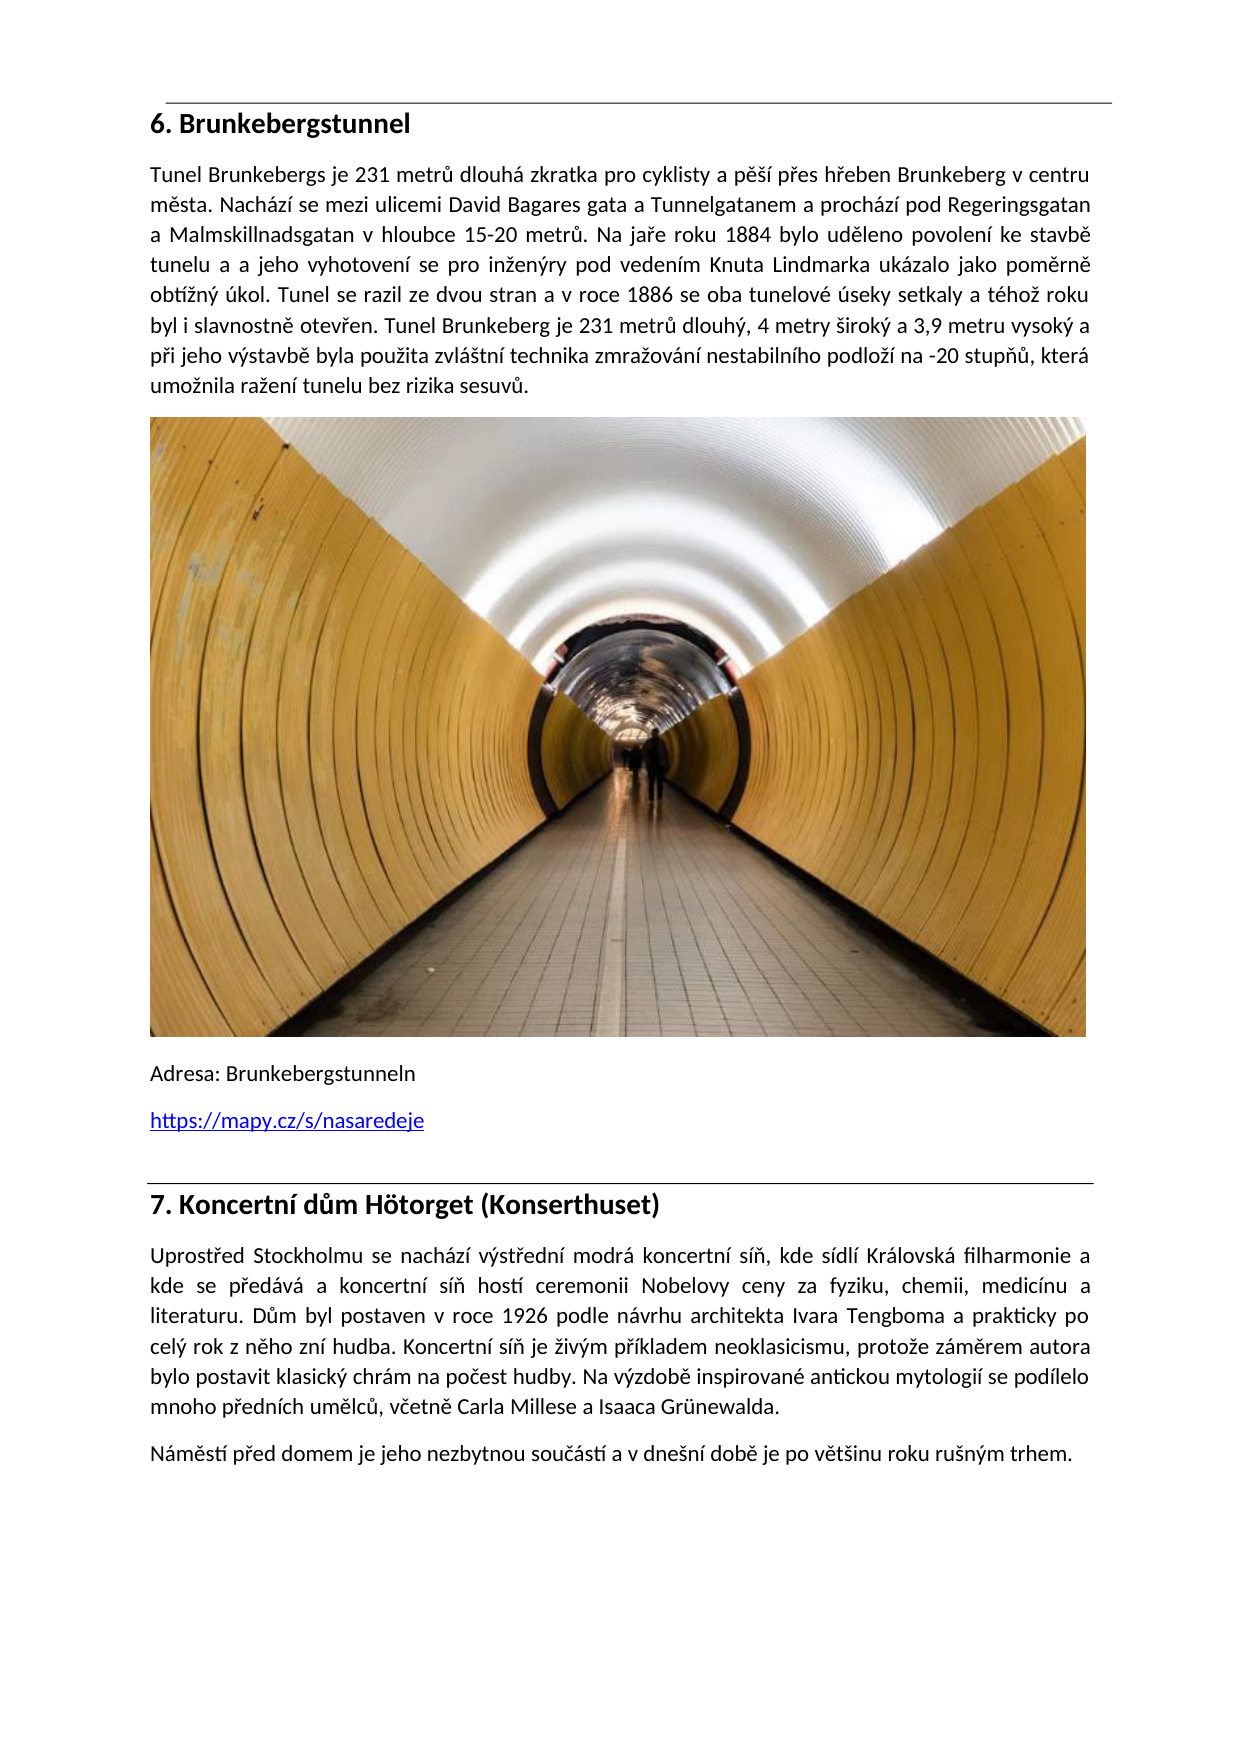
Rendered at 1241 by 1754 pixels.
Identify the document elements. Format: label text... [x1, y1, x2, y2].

text Uprostřed Stockholmu se nachází výstřední modrá koncertní síň, kde sídlí Královská filharmonie a kde se předává a koncertní síň hostí ceremonii Nobelovy ceny za fyziku, chemii, medicínu a literaturu. Dům byl postaven v roce 1926 podle návrhu architekta Ivara Tengboma a prakticky po celý rok z něho zní hudba. Koncertní síň je živým příkladem neoklasicismu, protože záměrem autora bylo postavit klasický chrám na počest hudby. Na výzdobě inspirované antickou mytologií se podílelo mnoho předních umělců, včetně Carla Millese a Isaaca Grünewalda. [150, 1241, 1091, 1420]
list Brunkebergstunnel [150, 105, 1105, 140]
text Tunel Brunkebergs je 231 metrů dlouhá zkratka pro cyklisty a pěší přes hřeben Brunkeberg v centru města. Nachází se mezi ulicemi David Bagares gata a Tunnelgatanem a prochází pod Regeringsgatan a Malmskillnadsgatan v hloubce 15-20 metrů. Na jaře roku 1884 bylo uděleno povolení ke stavbě tunelu a a jeho vyhotovení se pro inženýry pod vedením Knuta Lindmarka ukázalo jako poměrně obtížný úkol. Tunel se razil ze dvou stran a v roce 1886 se oba tunelové úseky setkaly a téhož roku byl i slavnostně otevřen. Tunel Brunkeberg je 231 metrů dlouhý, 4 metry široký a 3,9 metru vysoký a při jeho výstavbě byla použita zvláštní technika zmražování nestabilního podloží na -20 stupňů, která umožnila ražení tunelu bez rizika sesuvů. [150, 160, 1091, 399]
text Náměstí před domem je jeho nezbytnou součástí a v dnešní době je po většinu roku rušným trhem. [150, 1439, 1105, 1467]
text Adresa: Brunkebergstunneln https://mapy.cz/s/nasaredeje [150, 1059, 439, 1134]
list Koncertní dům Hötorget (Konserthuset) [150, 1182, 1105, 1222]
picture [150, 417, 1086, 1037]
